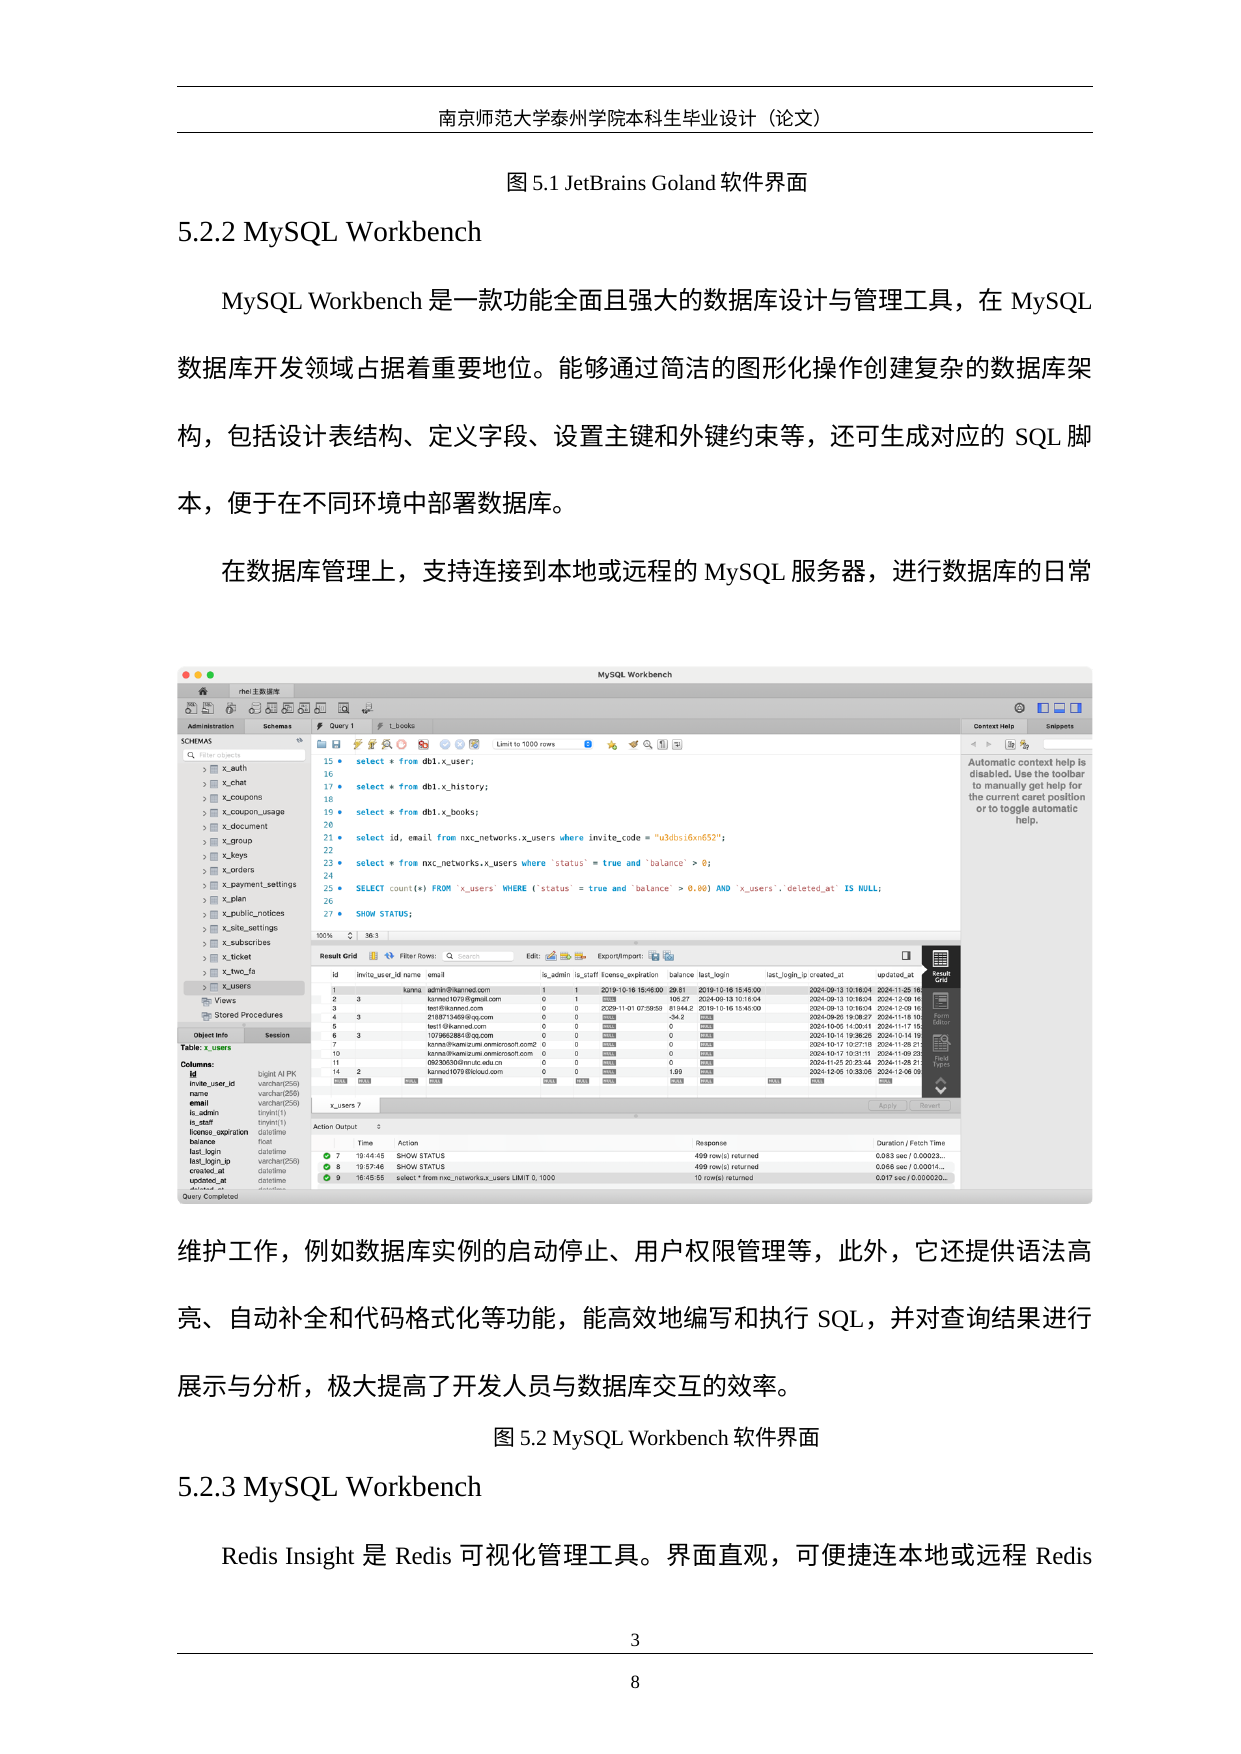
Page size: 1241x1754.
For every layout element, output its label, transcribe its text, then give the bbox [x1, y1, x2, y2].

text 在数据库管理上，支持连接到本地或远程的 MySQL 服务器，进行数据库的日常维护工作，例如数据库实例的启动停止、用户权限管理等，此外，它还提供语法高亮、自动补全和代码格式化等功能，能高效地编写和执行 SQL，并对查询结果进行展示与分析，极大提高了开发人员与数据库交互的效率。 [177, 536, 1093, 666]
text 5.2.2 MySQL Workbench [177, 214, 1093, 248]
text 在数据库管理上，支持连接到本地或远程的 MySQL 服务器，进行数据库的日常维护工作，例如数据库实例的启动停止、用户权限管理等，此外，它还提供语法高亮、自动补全和代码格式化等功能，能高效地编写和执行 SQL，并对查询结果进行展示与分析，极大提高了开发人员与数据库交互的效率。 [177, 1204, 1093, 1419]
text 图5.2 MySQL Workbench软件界面 [177, 1419, 1093, 1453]
text 图5.1 JetBrains Goland软件界面 [177, 164, 1093, 198]
text MySQL Workbench 是一款功能全面且强大的数据库设计与管理工具，在 MySQL 数据库开发领域占据着重要地位。能够通过简洁的图形化操作创建复杂的数据库架构，包括设计表结构、定义字段、设置主键和外键约束等，还可生成对应的 SQL 脚本，便于在不同环境中部署数据库。 [177, 264, 1093, 536]
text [177, 1519, 1093, 1587]
text 5.2.3 MySQL Workbench [177, 1469, 1093, 1503]
picture [177, 666, 1093, 1204]
